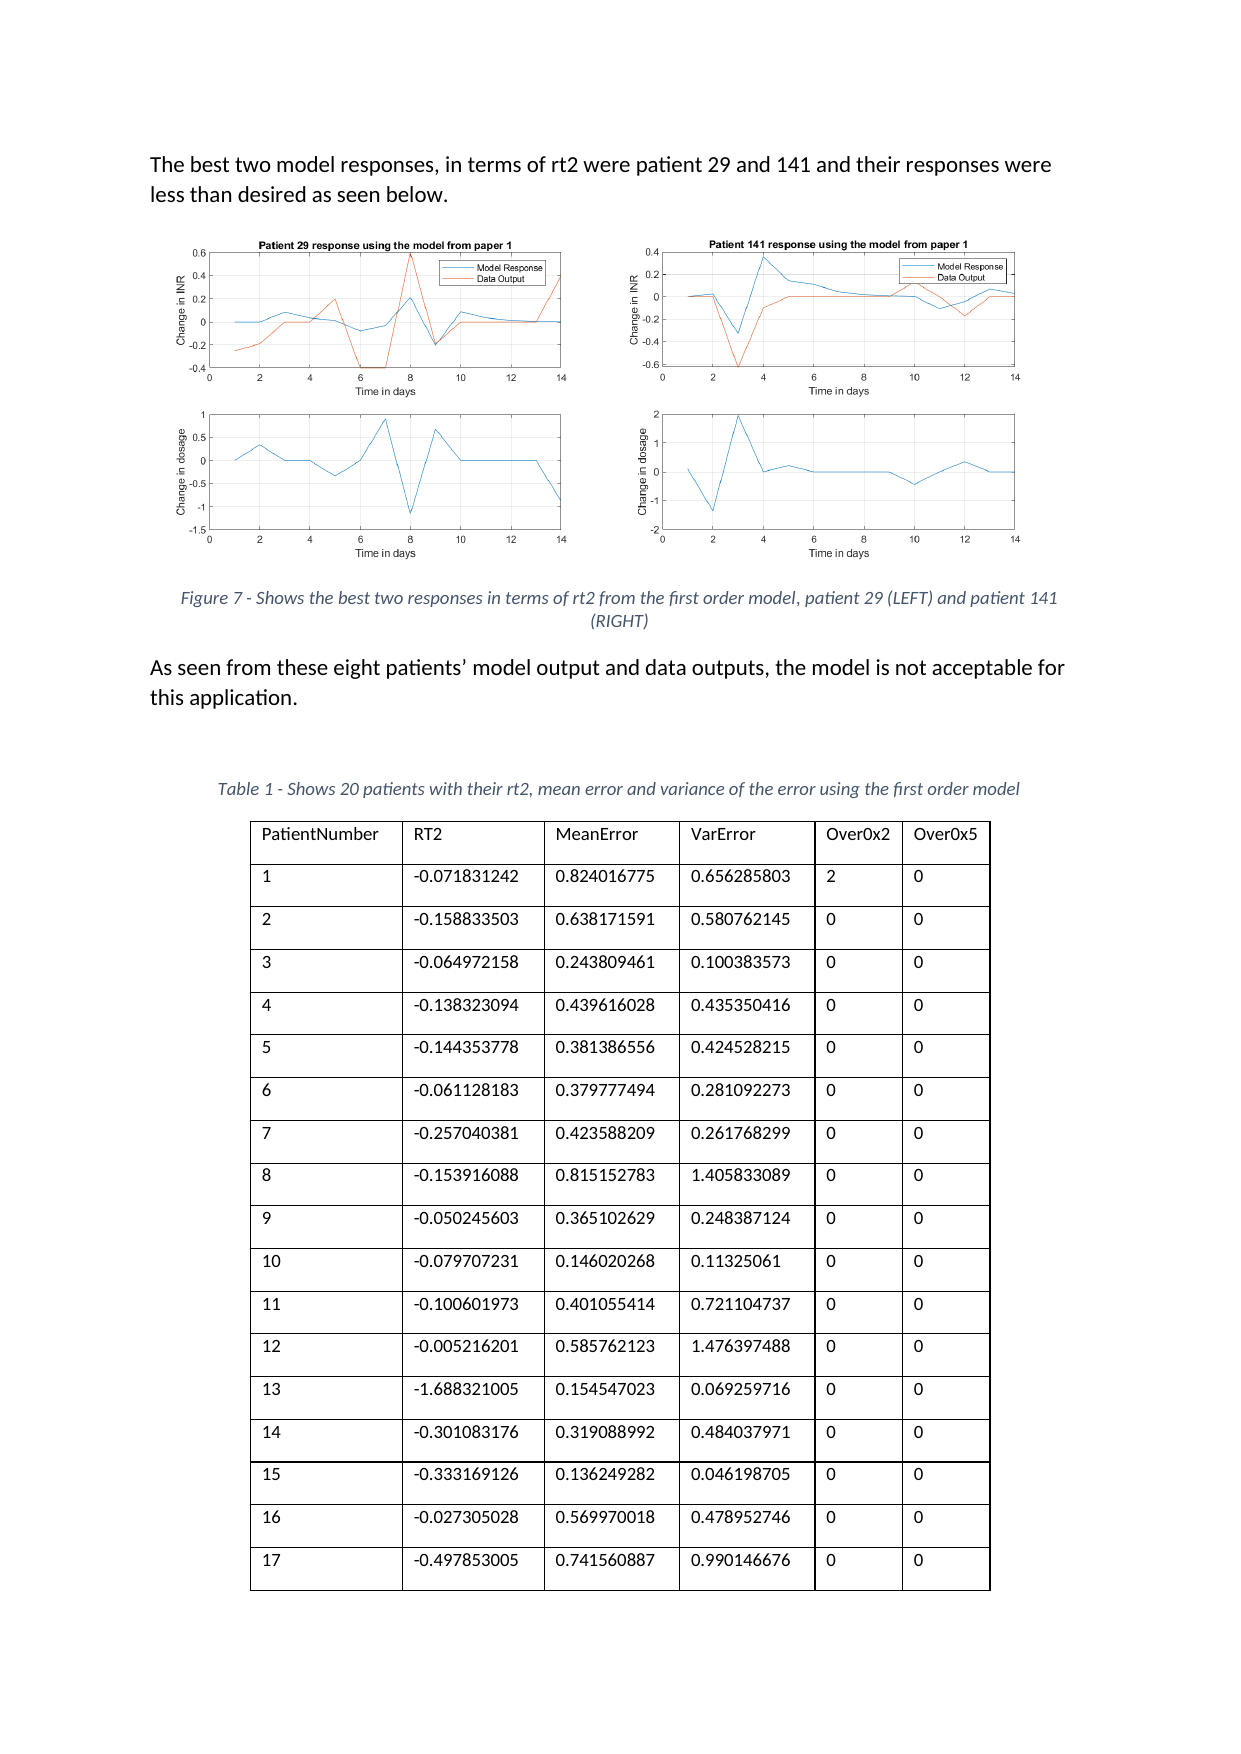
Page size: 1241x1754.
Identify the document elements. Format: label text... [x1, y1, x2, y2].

table_cell 0.319088992 [545, 1420, 679, 1461]
table_header PatientNumber [251, 822, 402, 863]
table_cell 0 [903, 1334, 989, 1376]
table_cell 1.405833089 [680, 1164, 814, 1205]
table_cell 0 [903, 1078, 989, 1120]
table_cell 13 [251, 1377, 402, 1419]
table_cell 0 [816, 1121, 902, 1162]
table_cell 1 [251, 865, 402, 906]
table_cell 0.721104737 [680, 1292, 814, 1333]
table_cell -0.138323094 [403, 993, 544, 1034]
table_cell 0 [816, 1292, 902, 1333]
table_cell 0.638171591 [545, 907, 679, 949]
table_cell 14 [251, 1420, 402, 1461]
table_cell 0 [903, 1164, 989, 1205]
table_cell 0.401055414 [545, 1292, 679, 1333]
table_cell 15 [251, 1463, 402, 1504]
table_cell 0 [903, 1420, 989, 1461]
table_cell 0.569970018 [545, 1505, 679, 1547]
table_cell 0.435350416 [680, 993, 814, 1034]
table_cell 8 [251, 1164, 402, 1205]
table_cell 0.478952746 [680, 1505, 814, 1547]
table_cell 0 [816, 1420, 902, 1461]
table_cell 0.281092273 [680, 1078, 814, 1120]
table_cell 0 [816, 1249, 902, 1291]
table_cell -0.497853005 [403, 1548, 544, 1589]
table_cell 6 [251, 1078, 402, 1120]
table_cell 0.423588209 [545, 1121, 679, 1162]
table_cell 0.069259716 [680, 1377, 814, 1419]
table_cell 0 [903, 1377, 989, 1419]
table_cell -0.153916088 [403, 1164, 544, 1205]
table_cell 0.381386556 [545, 1035, 679, 1077]
table_header VarError [680, 822, 814, 863]
table_cell 0.815152783 [545, 1164, 679, 1205]
table_cell 0 [903, 865, 989, 906]
table_cell -0.144353778 [403, 1035, 544, 1077]
table_cell 5 [251, 1035, 402, 1077]
table_cell 0.990146676 [680, 1548, 814, 1589]
table_cell 0 [816, 1334, 902, 1376]
table_cell -0.301083176 [403, 1420, 544, 1461]
table_cell 0 [903, 950, 989, 992]
table_cell 0 [903, 1121, 989, 1162]
table_cell 0 [816, 1377, 902, 1419]
table_cell 0 [816, 1463, 902, 1504]
table_cell 2 [816, 865, 902, 906]
table_header MeanError [545, 822, 679, 863]
table_cell 11 [251, 1292, 402, 1333]
table_cell -0.064972158 [403, 950, 544, 992]
table_header Over0x5 [903, 822, 989, 863]
table_cell 0.439616028 [545, 993, 679, 1034]
table_cell 0.243809461 [545, 950, 679, 992]
table_cell 0.379777494 [545, 1078, 679, 1120]
table_cell 17 [251, 1548, 402, 1589]
table_cell -0.005216201 [403, 1334, 544, 1376]
table_cell 4 [251, 993, 402, 1034]
table_cell 0 [816, 1078, 902, 1120]
table_cell 0.365102629 [545, 1206, 679, 1248]
table_cell 0 [816, 1548, 902, 1589]
table_cell 0.824016775 [545, 865, 679, 906]
table_cell 7 [251, 1121, 402, 1162]
table_cell 0.11325061 [680, 1249, 814, 1291]
table_cell -0.333169126 [403, 1463, 544, 1504]
table_cell 0 [816, 907, 902, 949]
picture [150, 227, 1058, 568]
table_cell 0.484037971 [680, 1420, 814, 1461]
table_cell 2 [251, 907, 402, 949]
table_cell -0.071831242 [403, 865, 544, 906]
table_cell -0.100601973 [403, 1292, 544, 1333]
table_cell 12 [251, 1334, 402, 1376]
table_cell 0.580762145 [680, 907, 814, 949]
table_cell 0.585762123 [545, 1334, 679, 1376]
table_cell 0 [816, 993, 902, 1034]
table_cell -0.079707231 [403, 1249, 544, 1291]
table_cell 9 [251, 1206, 402, 1248]
table_cell 10 [251, 1249, 402, 1291]
table_cell -0.027305028 [403, 1505, 544, 1547]
table_cell 0 [903, 1035, 989, 1077]
table_cell 0 [816, 950, 902, 992]
table_cell 0 [903, 907, 989, 949]
table_cell 0 [816, 1164, 902, 1205]
table_cell 0.248387124 [680, 1206, 814, 1248]
text The best two model responses, in terms of rt2 were patient 29 and 141 and their responses were less than desired as seen below. [150, 150, 1090, 208]
table_cell -1.688321005 [403, 1377, 544, 1419]
table_cell 0 [903, 1548, 989, 1589]
table_cell 0.261768299 [680, 1121, 814, 1162]
table_cell 3 [251, 950, 402, 992]
table_cell 0.100383573 [680, 950, 814, 992]
table_cell 0 [903, 993, 989, 1034]
table_cell 0 [903, 1505, 989, 1547]
text As seen from these eight patients’ model output and data outputs, the model is not acceptable for this application. [150, 653, 1090, 711]
table_cell 0.656285803 [680, 865, 814, 906]
table_header Over0x2 [816, 822, 902, 863]
table_cell 0.046198705 [680, 1463, 814, 1504]
table_cell 1.476397488 [680, 1334, 814, 1376]
table_cell -0.061128183 [403, 1078, 544, 1120]
table_cell -0.050245603 [403, 1206, 544, 1248]
table_cell 0 [903, 1206, 989, 1248]
table_cell 0 [816, 1035, 902, 1077]
table_cell 0.424528215 [680, 1035, 814, 1077]
table_cell -0.158833503 [403, 907, 544, 949]
table_cell 0 [903, 1249, 989, 1291]
table_cell 0 [816, 1505, 902, 1547]
table_cell 0 [816, 1206, 902, 1248]
table_cell 0.146020268 [545, 1249, 679, 1291]
table_cell 16 [251, 1505, 402, 1547]
table_cell 0.136249282 [545, 1463, 679, 1504]
table_cell -0.257040381 [403, 1121, 544, 1162]
table_cell 0 [903, 1292, 989, 1333]
table_cell 0.741560887 [545, 1548, 679, 1589]
table_header RT2 [403, 822, 544, 863]
table_cell 0.154547023 [545, 1377, 679, 1419]
table_cell 0 [903, 1463, 989, 1504]
